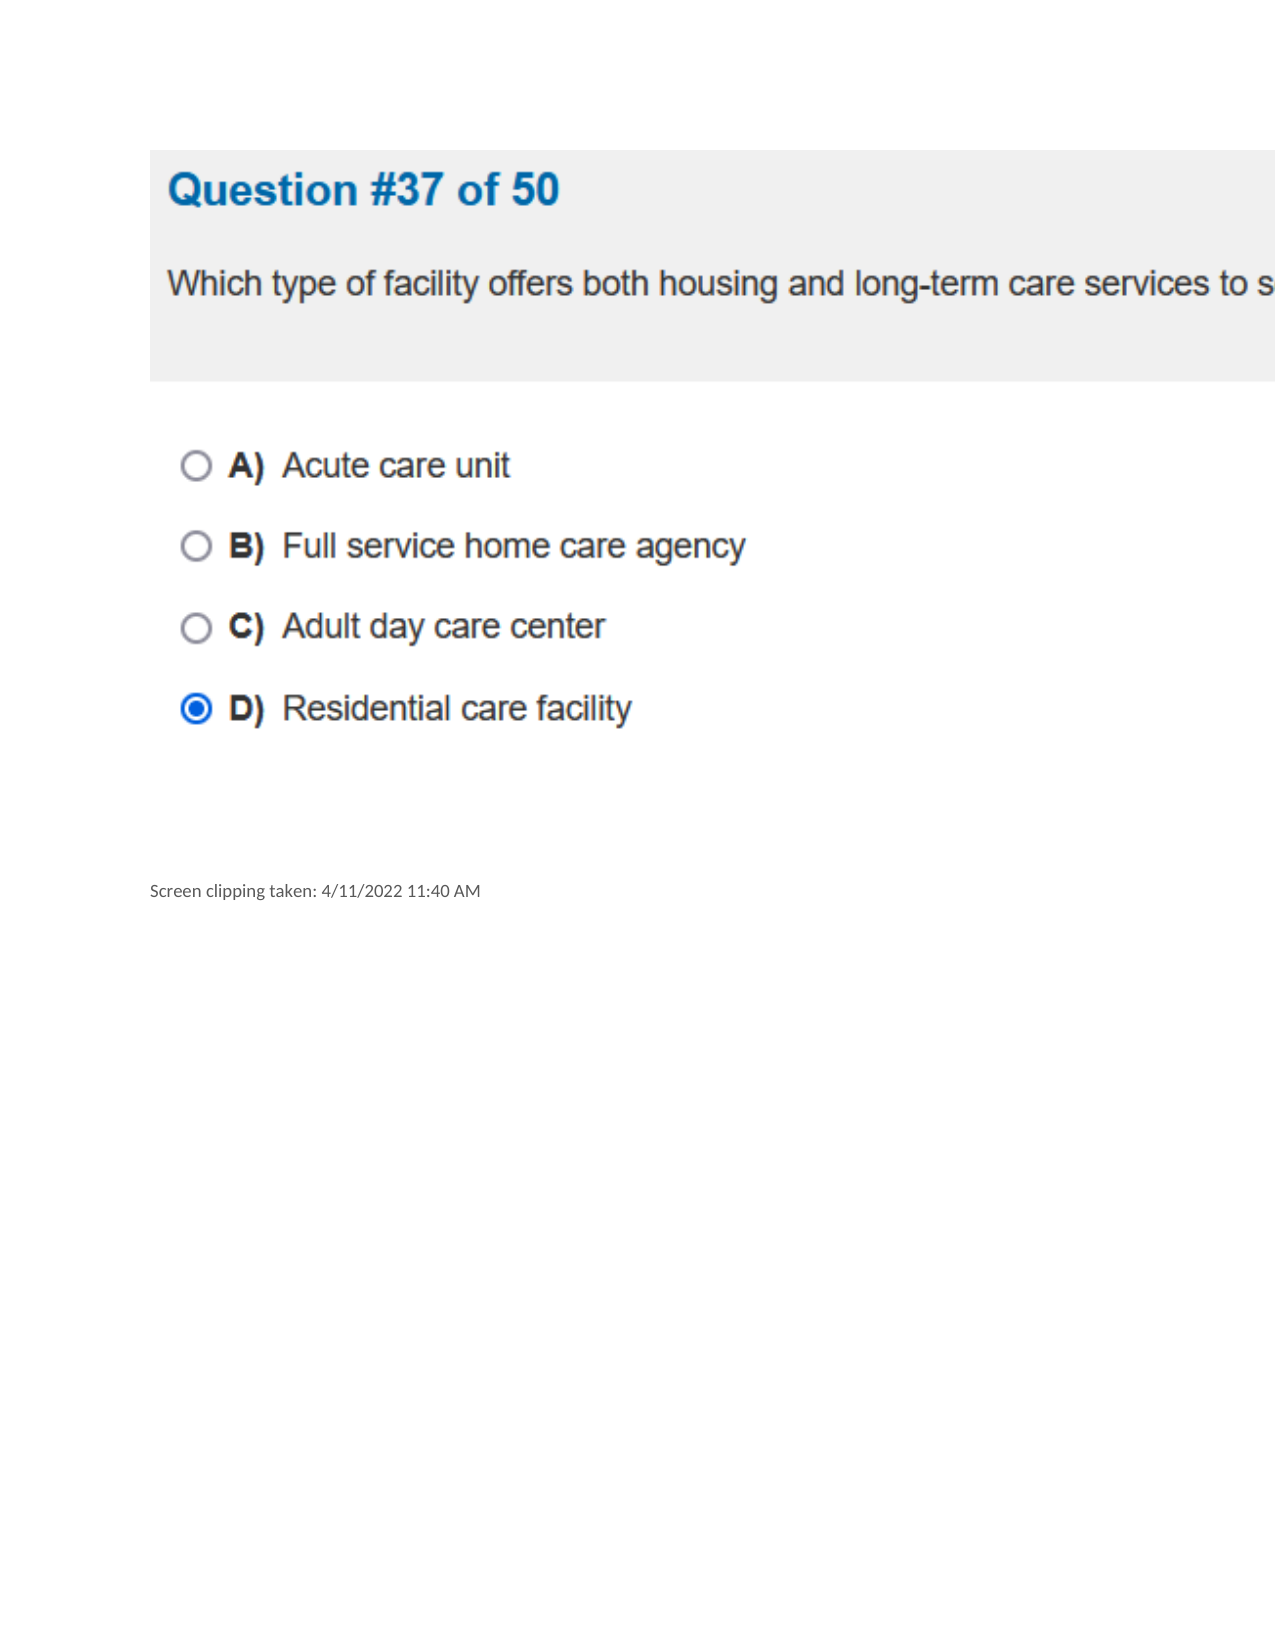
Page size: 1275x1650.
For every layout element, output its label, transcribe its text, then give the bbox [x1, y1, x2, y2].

picture [150, 150, 1275, 805]
text Screen clipping taken: 4/11/2022 11:40 AM [150, 879, 1125, 902]
